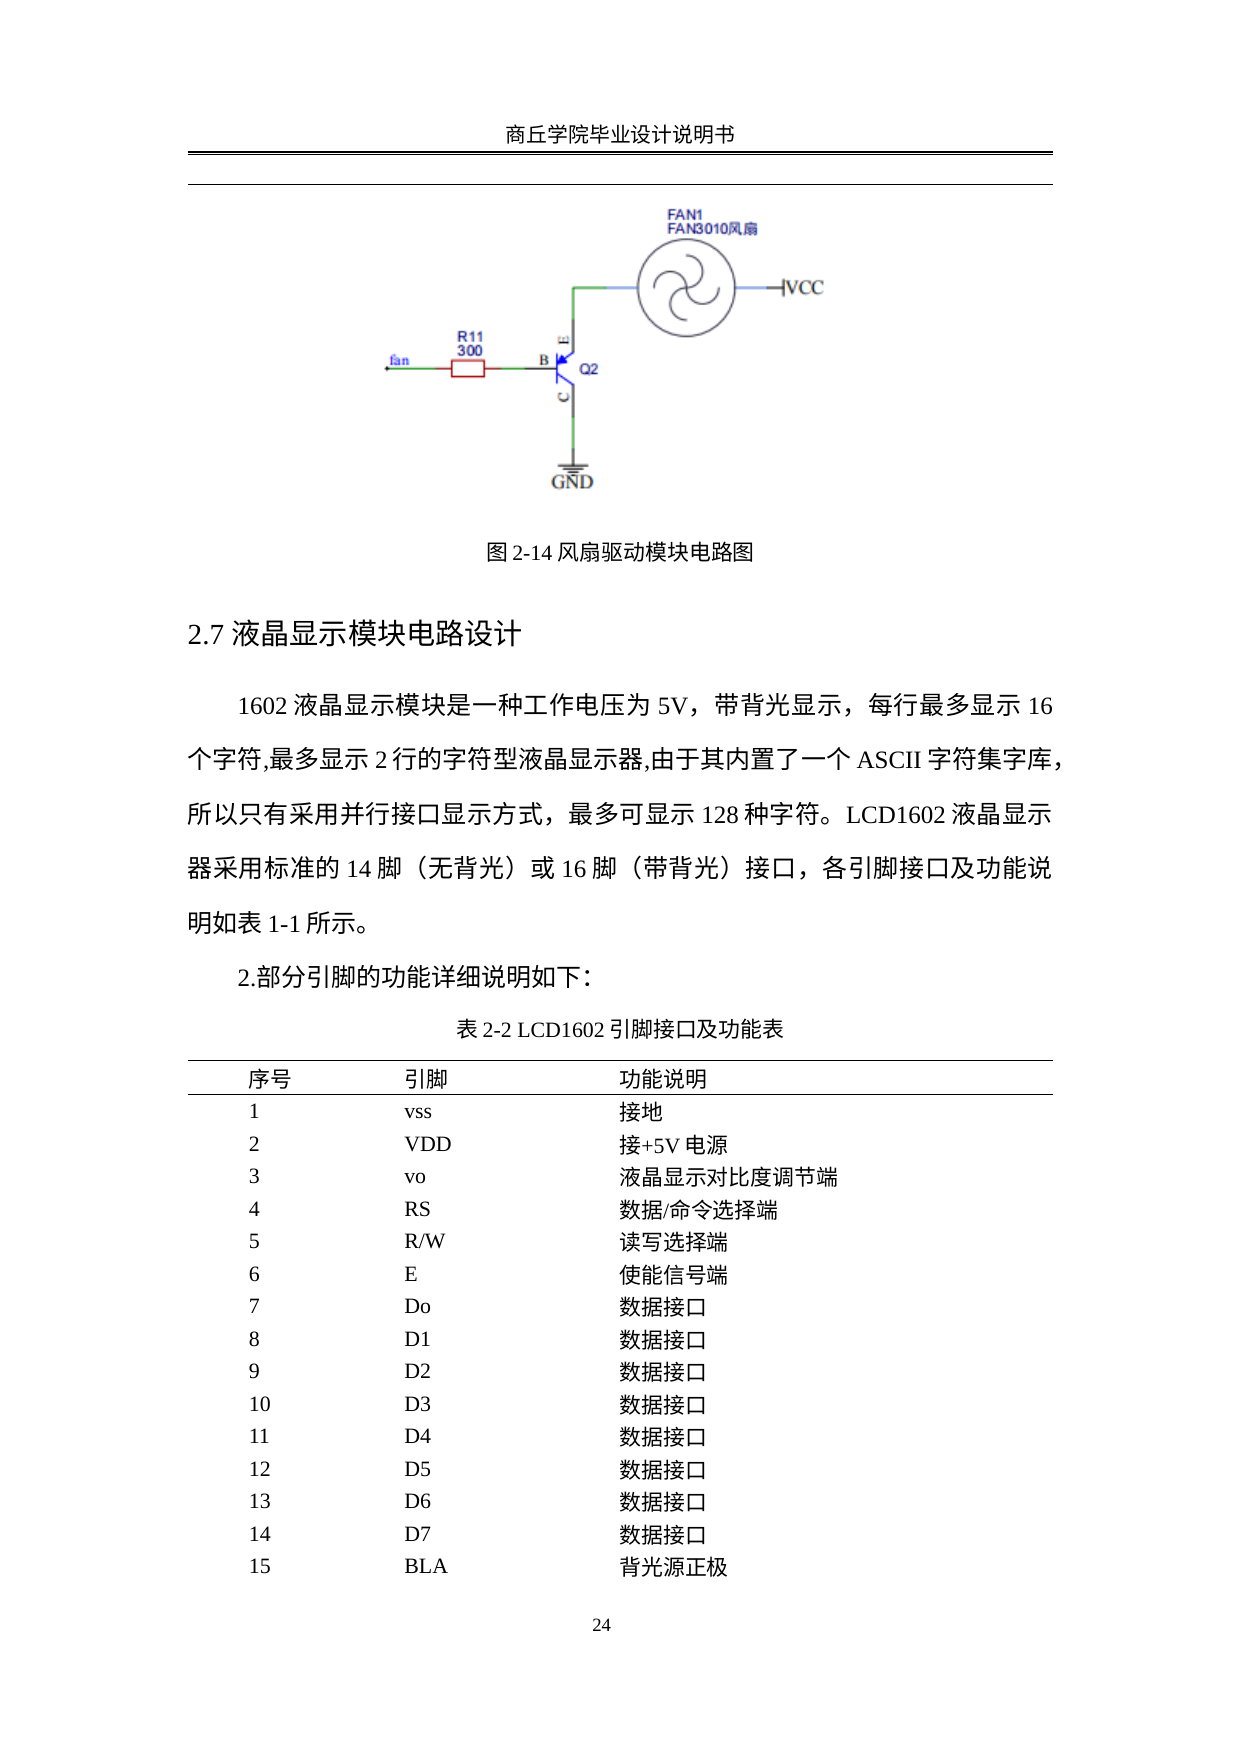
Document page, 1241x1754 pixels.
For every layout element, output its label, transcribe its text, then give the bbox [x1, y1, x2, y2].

table_cell R/W [343, 1225, 558, 1257]
table_cell D3 [343, 1387, 558, 1420]
table_cell 2 [188, 1127, 343, 1160]
table_cell 5 [188, 1225, 343, 1257]
table_cell 8 [188, 1322, 343, 1355]
table_header 引脚 [343, 1061, 558, 1094]
text 图2-14 风扇驱动模块电路图 [187, 535, 1053, 567]
table_header 序号 [188, 1061, 343, 1094]
table_cell 12 [188, 1452, 343, 1485]
table_cell D4 [343, 1420, 558, 1452]
table_cell 使能信号端 [558, 1257, 1053, 1290]
table_cell 数据接口 [558, 1322, 1053, 1355]
table_cell 4 [188, 1192, 343, 1225]
table_cell 1 [188, 1095, 343, 1127]
text 1602液晶显示模块是一种工作电压为5V，带背光显示，每行最多显示16个字符,最多显示2行的字符型液晶显示器,由于其内置了一个ASCII字符集字库，所以只有采用并行接口显示方式，最多可显示128种字符。LCD1602液晶显示器采用标准的14脚（无背光）或16脚（带背光）接口，各引脚接口及功能说明如表1-1所示。 [187, 686, 1053, 939]
table_cell 接+5V电源 [558, 1127, 1053, 1160]
table_cell 数据接口 [558, 1355, 1053, 1387]
table_cell 13 [188, 1485, 343, 1517]
table_cell 数据接口 [558, 1517, 1053, 1550]
table_cell 数据接口 [558, 1452, 1053, 1485]
table_cell 液晶显示对比度调节端 [558, 1160, 1053, 1192]
table_cell D6 [343, 1485, 558, 1517]
table_cell 数据/命令选择端 [558, 1192, 1053, 1225]
table_cell 6 [188, 1257, 343, 1290]
table_cell 背光源正极 [558, 1550, 1053, 1582]
table_cell D5 [343, 1452, 558, 1485]
table_cell 10 [188, 1387, 343, 1420]
table_cell 14 [188, 1517, 343, 1550]
table_cell E [343, 1257, 558, 1290]
table_cell 数据接口 [558, 1387, 1053, 1420]
table_cell vss [343, 1095, 558, 1127]
table_cell VDD [343, 1127, 558, 1160]
table_cell 数据接口 [558, 1420, 1053, 1452]
table_cell D2 [343, 1355, 558, 1387]
table_cell 数据接口 [558, 1485, 1053, 1517]
text 2.7 液晶显示模块电路设计 [187, 599, 1053, 664]
table_cell BLA [343, 1550, 558, 1582]
table_cell 7 [188, 1290, 343, 1322]
table_cell 15 [188, 1550, 343, 1582]
text 2.部分引脚的功能详细说明如下： [187, 957, 1053, 994]
table_cell D7 [343, 1517, 558, 1550]
text 表2-2 LCD1602引脚接口及功能表 [187, 1012, 1053, 1044]
table_cell 9 [188, 1355, 343, 1387]
table_cell D1 [343, 1322, 558, 1355]
picture [357, 197, 884, 518]
table_cell Do [343, 1290, 558, 1322]
table_cell 11 [188, 1420, 343, 1452]
table_header 功能说明 [558, 1061, 1053, 1094]
table_cell RS [343, 1192, 558, 1225]
table_cell 接地 [558, 1095, 1053, 1127]
table_cell 读写选择端 [558, 1225, 1053, 1257]
table_cell 3 [188, 1160, 343, 1192]
table_cell vo [343, 1160, 558, 1192]
table_cell 数据接口 [558, 1290, 1053, 1322]
